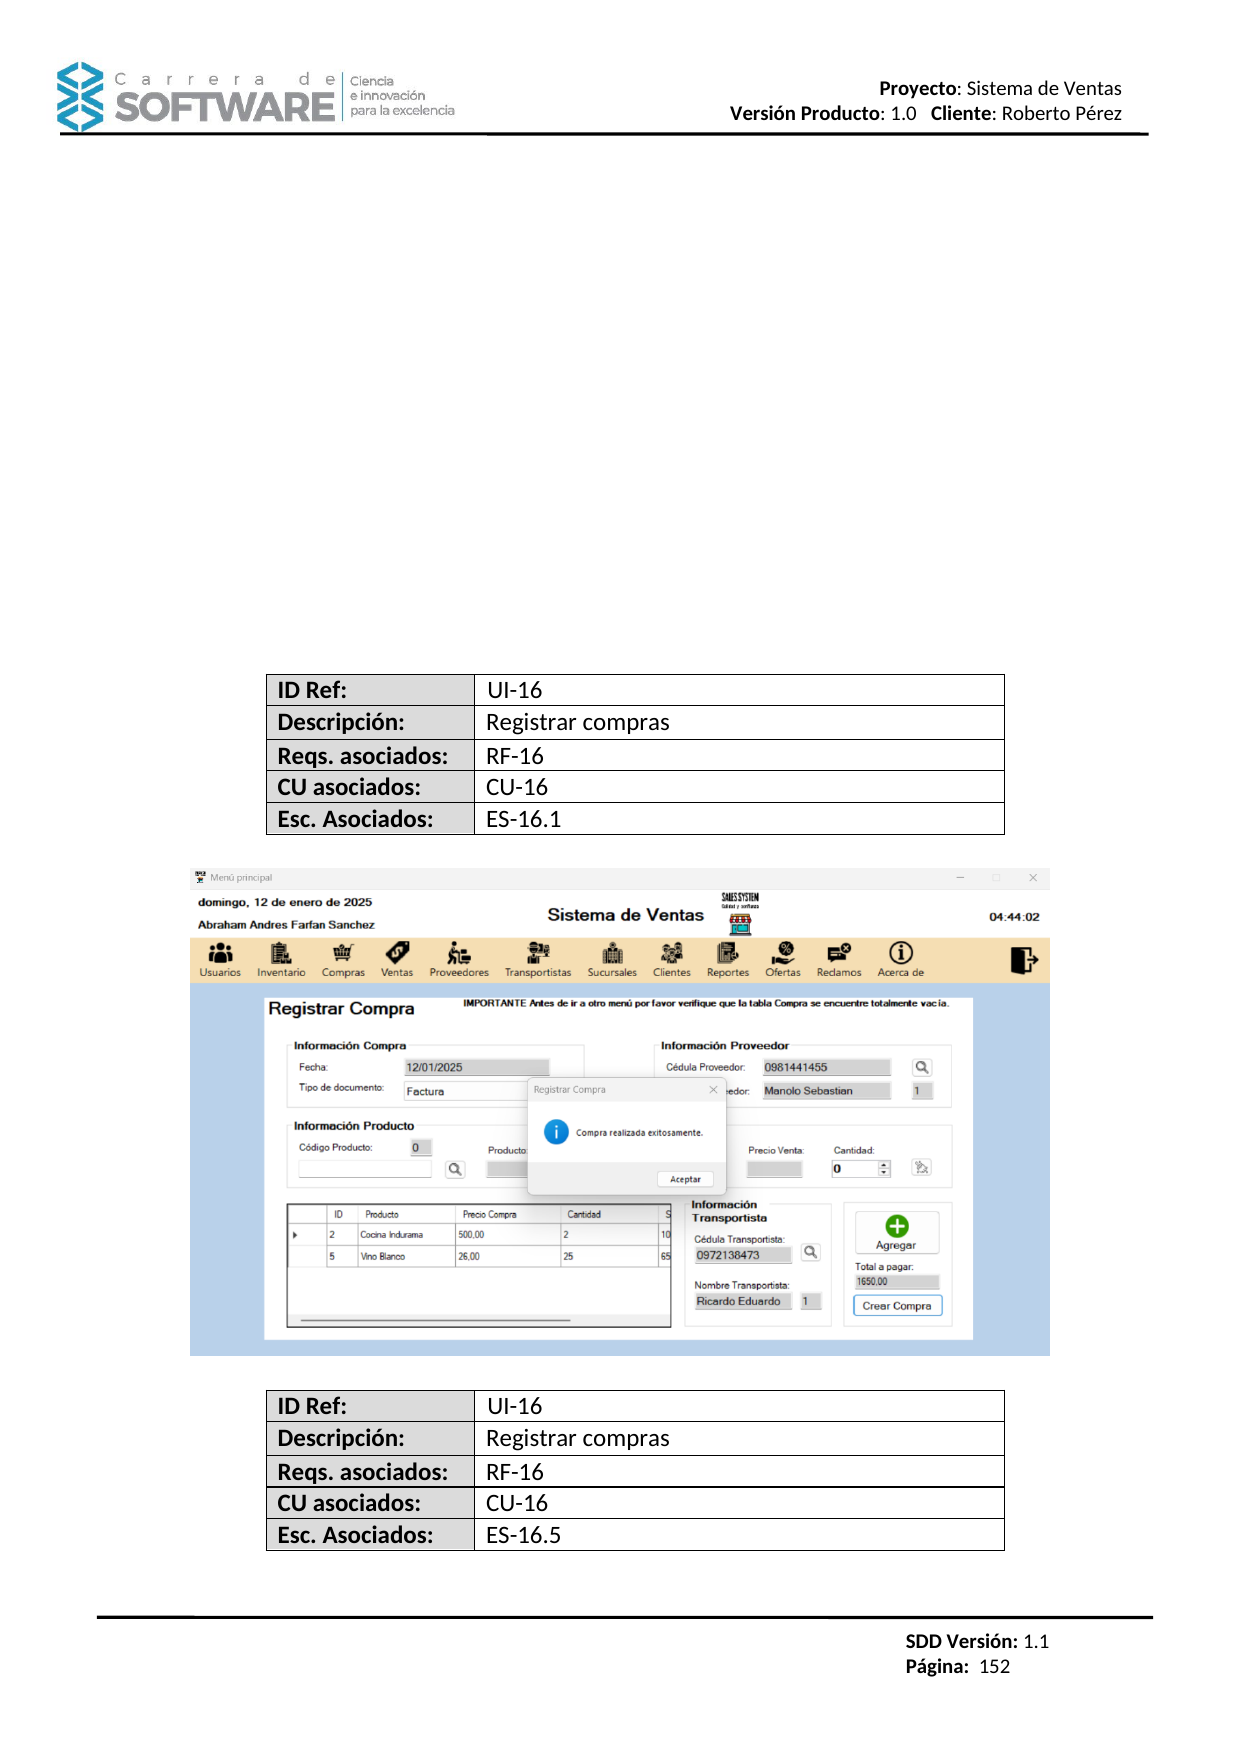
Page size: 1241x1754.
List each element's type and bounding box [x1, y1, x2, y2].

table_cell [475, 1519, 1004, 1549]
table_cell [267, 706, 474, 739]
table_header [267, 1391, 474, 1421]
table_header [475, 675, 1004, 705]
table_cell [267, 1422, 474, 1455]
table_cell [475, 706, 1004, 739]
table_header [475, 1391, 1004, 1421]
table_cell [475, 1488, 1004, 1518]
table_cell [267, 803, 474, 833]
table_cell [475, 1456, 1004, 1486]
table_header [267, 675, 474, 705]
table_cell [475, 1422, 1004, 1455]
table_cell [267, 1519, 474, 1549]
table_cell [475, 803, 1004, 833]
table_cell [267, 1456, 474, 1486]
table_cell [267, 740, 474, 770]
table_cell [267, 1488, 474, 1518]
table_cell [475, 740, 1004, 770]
picture [190, 868, 1050, 1356]
picture [46, 46, 461, 154]
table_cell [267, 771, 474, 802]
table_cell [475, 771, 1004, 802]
